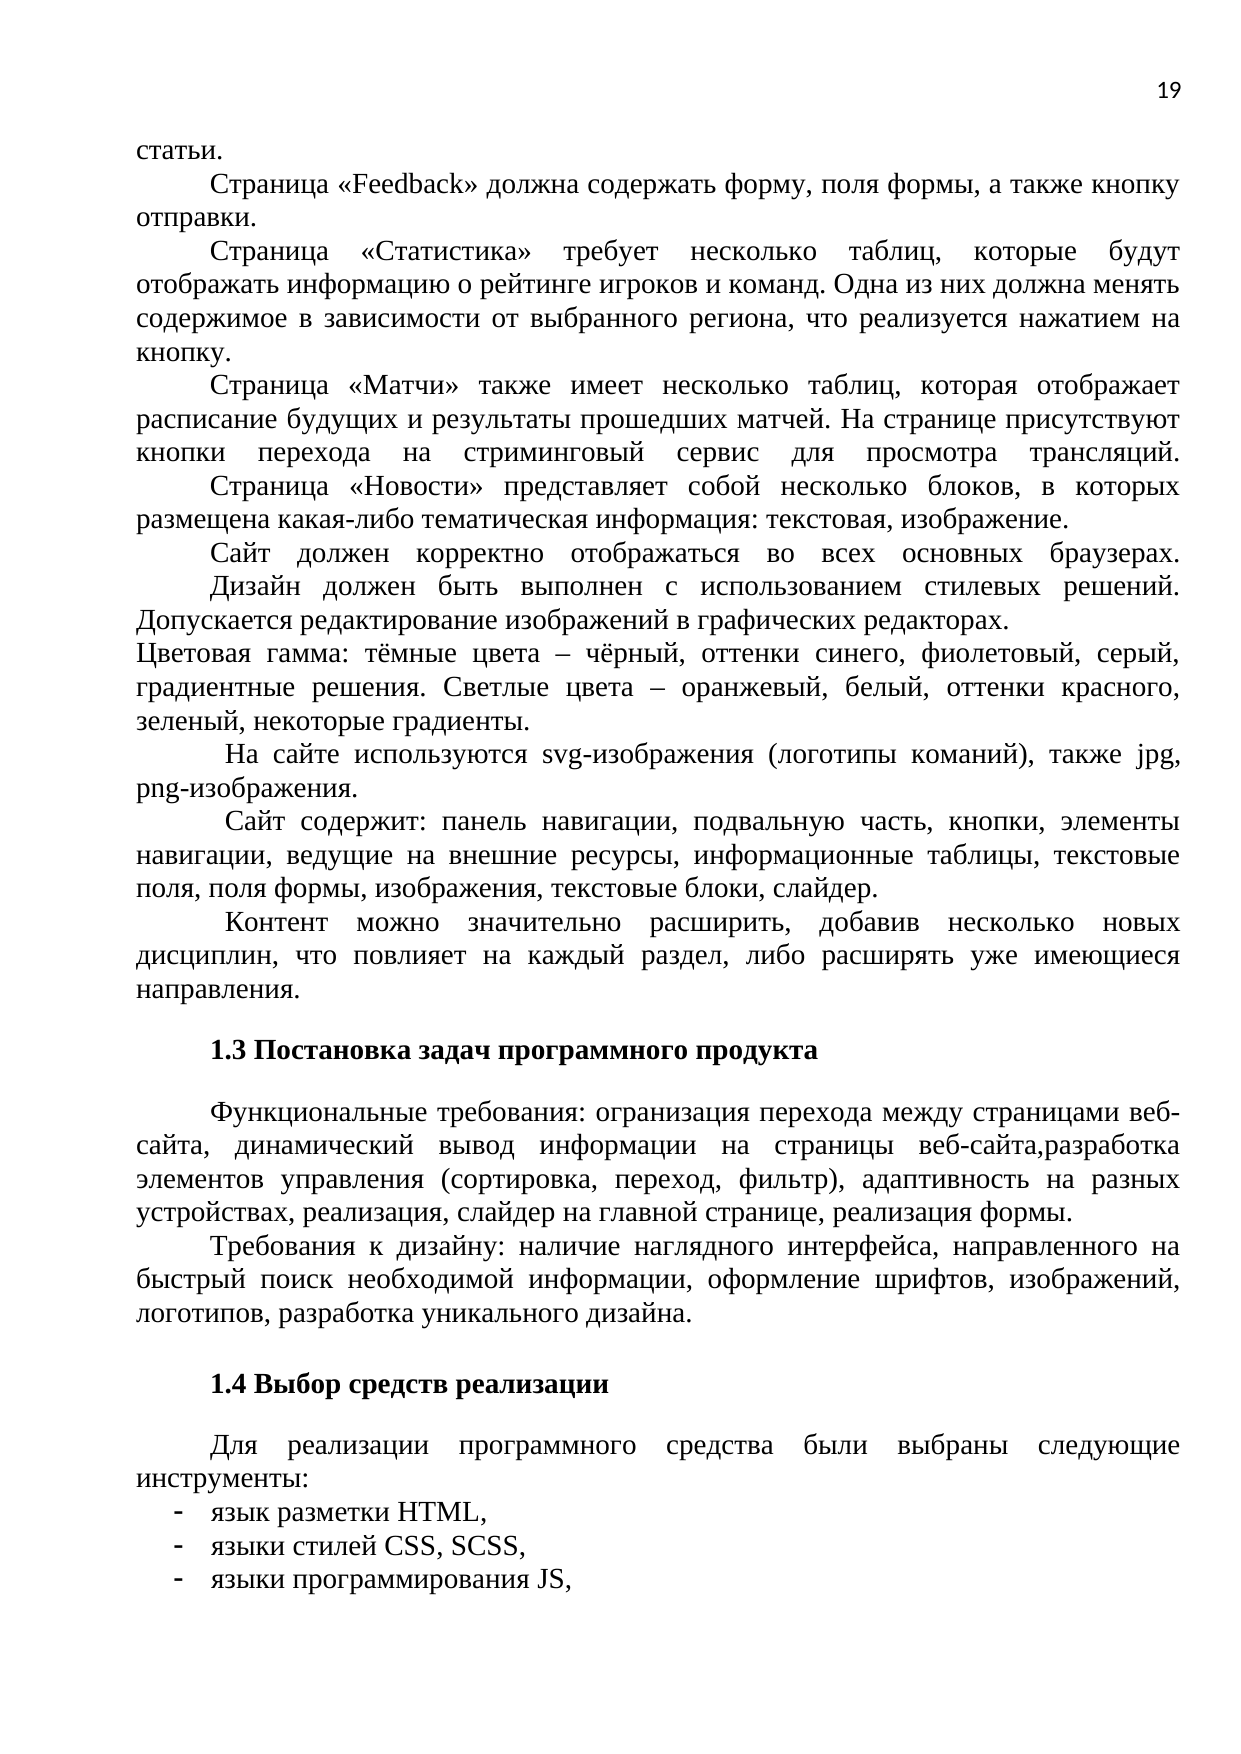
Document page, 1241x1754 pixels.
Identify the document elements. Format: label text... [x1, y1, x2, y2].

text Сайт должен корректно отображаться во всех основных браузерах. Дизайн должен быть выполнен с использованием стилевых решений. Допускается редактирование изображений в графических редакторах. [136, 535, 1181, 636]
list На сайте используются svg-изображения (логотипы команий), также jpg, png-изображения. [136, 736, 1181, 803]
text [136, 132, 1181, 535]
list Сайт содержит: панель навигации, подвальную часть, кнопки, элементы навигации, ведущие на внешние ресурсы, информационные таблицы, текстовые поля, поля формы, изображения, текстовые блоки, слайдер. [136, 803, 1181, 904]
list Контент можно значительно расширить, добавив несколько новых дисциплин, что повлияет на каждый раздел, либо расширять уже имеющиеся направления. [136, 904, 1181, 1032]
text Для реализации программного средства были выбраны следующие инструменты: [136, 1427, 1181, 1494]
list язык разметки HTML, [173, 1494, 1181, 1528]
list Постановка задач программного продукта [210, 1032, 1181, 1066]
list Цветовая гамма: тёмные цвета – чёрный, оттенки синего, фиолетовый, серый, градиентные решения. Светлые цвета – оранжевый, белый, оттенки красного, зеленый, некоторые градиенты. [136, 636, 1181, 736]
list языки программирования JS, [173, 1561, 1181, 1595]
text Функциональные требования: огранизация перехода между страницами веб-сайта, динамический вывод информации на страницы веб-сайта,разработка элементов управления (сортировка, переход, фильтр), адаптивность на разных устройствах, реализация, слайдер на главной странице, реализация формы. Требования к дизайну: наличие наглядного интерфейса, направленного на быстрый поиск необходимой информации, оформление шрифтов, изображений, логотипов, разработка уникального дизайна. [136, 1094, 1181, 1328]
list Выбор средств реализации [210, 1366, 1181, 1399]
list языки стилей CSS, SCSS, [173, 1528, 1181, 1561]
